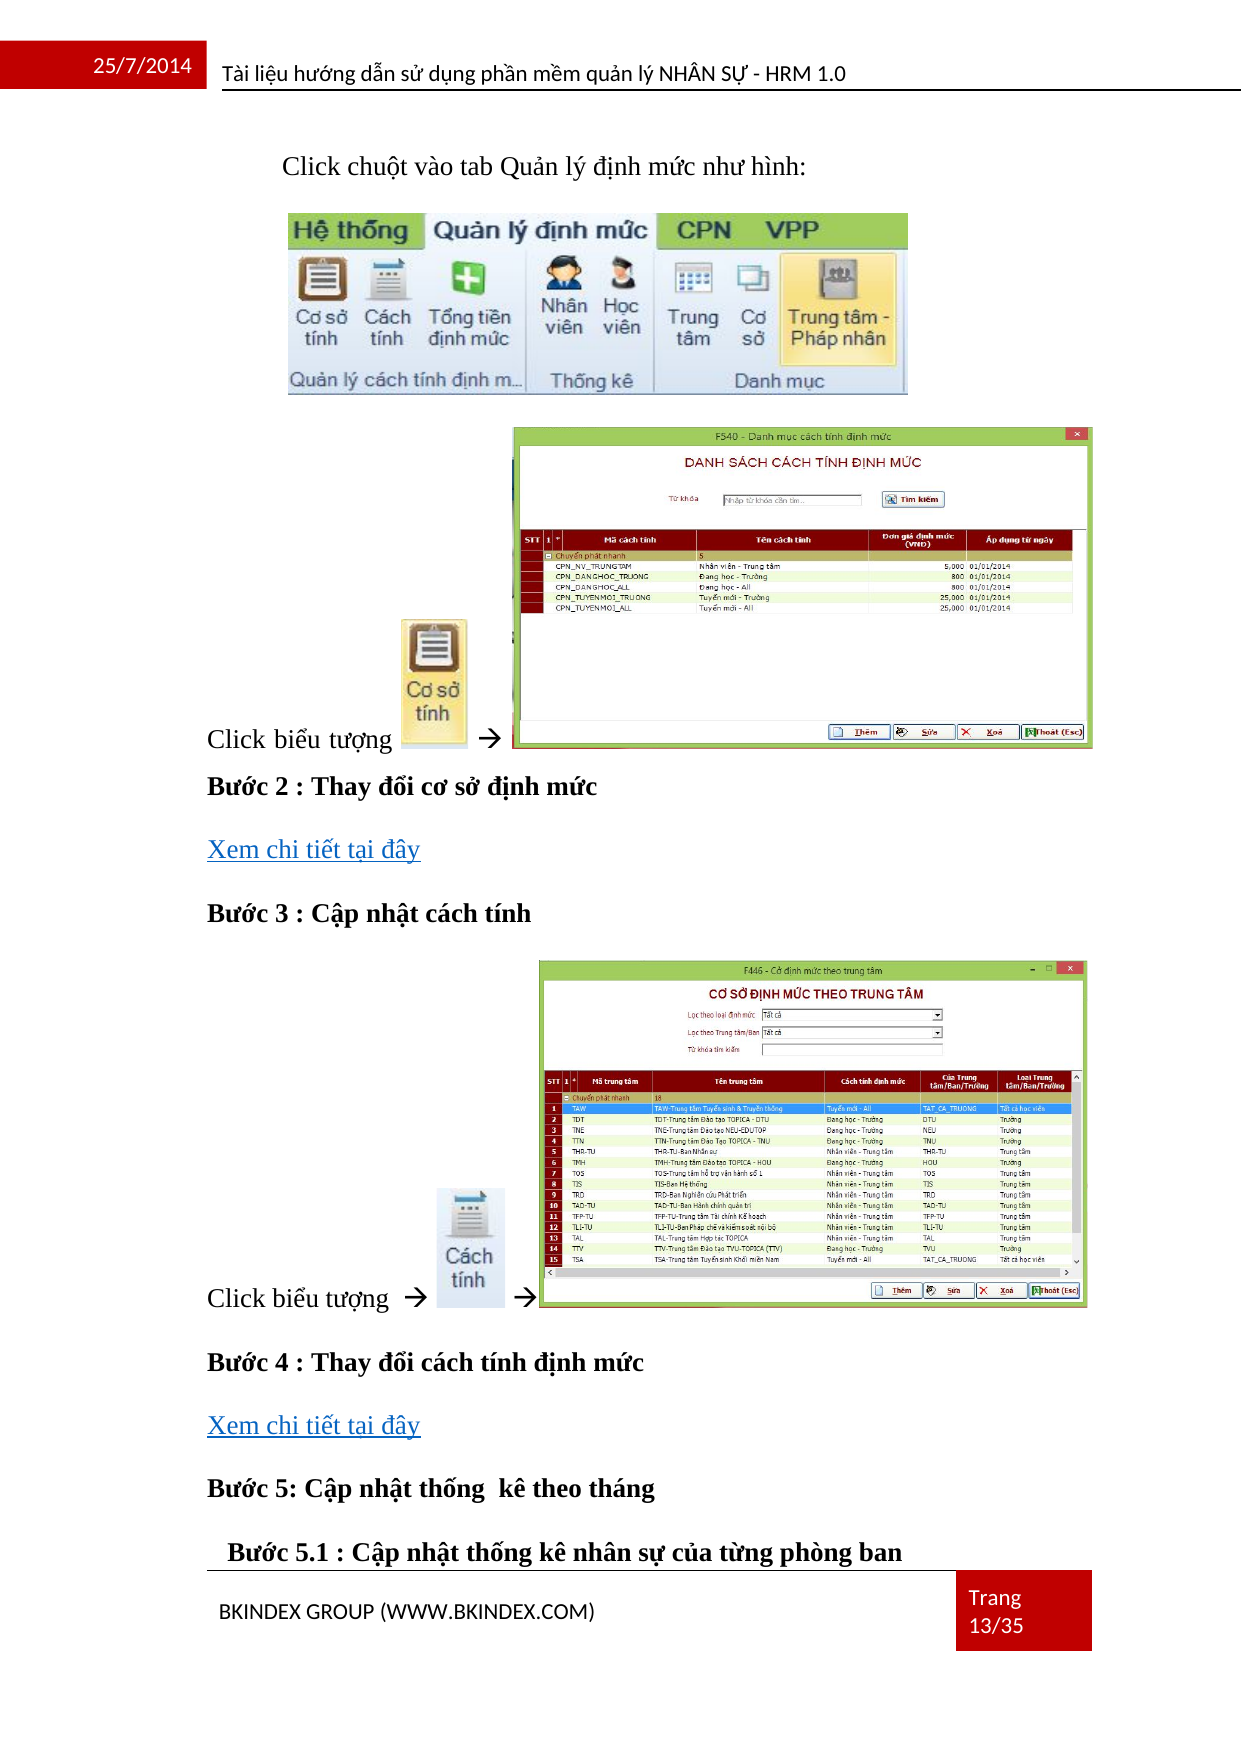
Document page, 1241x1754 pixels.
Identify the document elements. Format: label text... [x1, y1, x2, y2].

list Click chuột vào tab Quản lý định mức như hình: [282, 150, 1092, 181]
text Xem chi tiết tại đây [207, 834, 1092, 865]
text Bước 5: Cập nhật thống kê theo tháng [207, 1473, 1092, 1504]
text Bước 5.1 : Cập nhật thống kê nhân sự của từng phòng ban [207, 1536, 1092, 1567]
picture [288, 213, 908, 395]
picture [512, 427, 1093, 749]
text Bước 4 : Thay đổi cách tính định mức [207, 1346, 1092, 1377]
picture [539, 960, 1088, 1308]
picture [436, 1188, 506, 1308]
text Xem chi tiết tại đây [207, 1409, 1092, 1440]
text Bước 3 : Cập nhật cách tính [207, 897, 1092, 928]
picture [401, 619, 469, 749]
